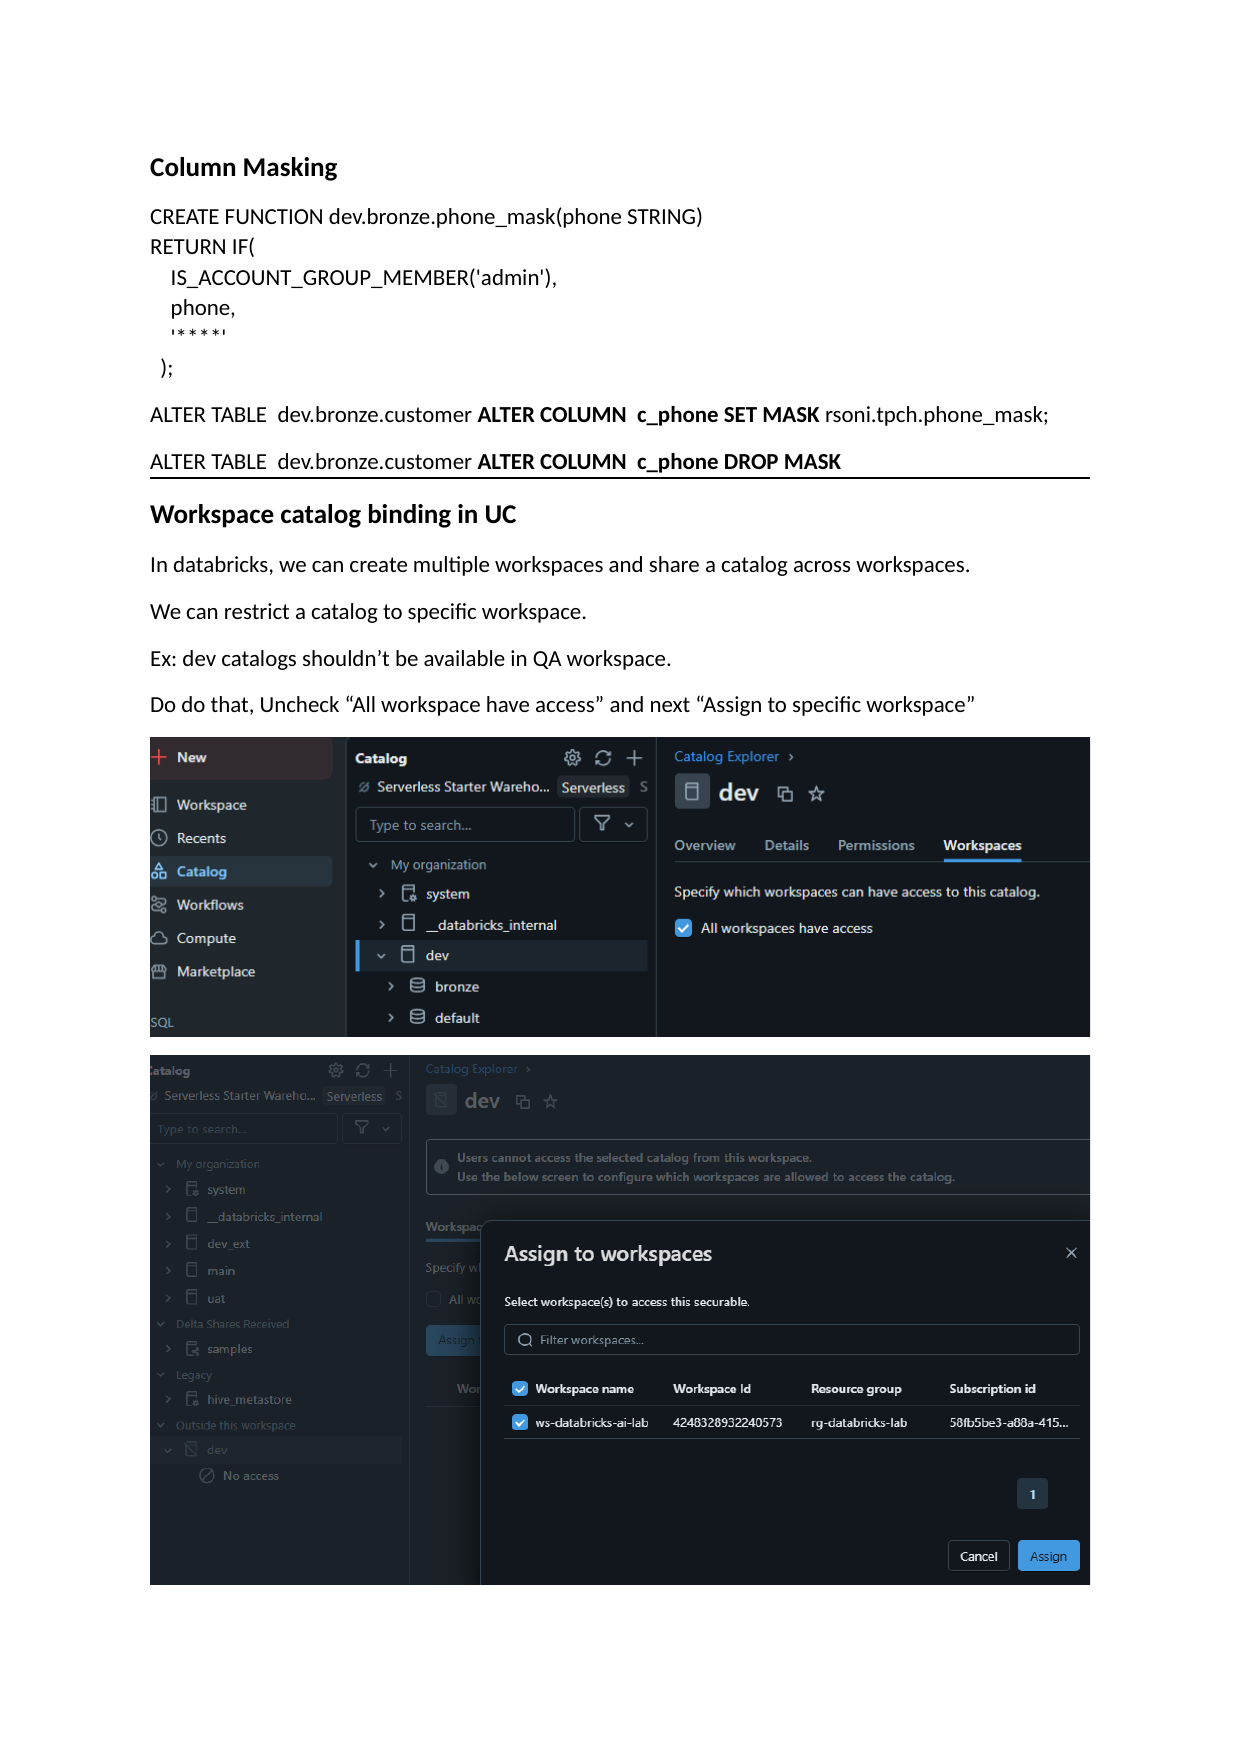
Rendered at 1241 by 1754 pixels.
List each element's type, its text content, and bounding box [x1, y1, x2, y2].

picture [150, 1055, 1091, 1585]
text Workspace catalog binding in UC [150, 498, 1090, 531]
text Column Masking [150, 150, 1090, 183]
text CREATE FUNCTION dev.bronze.phone_mask(phone STRING) RETURN IF( IS_ACCOUNT_GROUP_MEMBER('admin'), phone, '****' ); [150, 202, 1090, 381]
picture [150, 737, 1091, 1037]
text ALTER TABLE dev.bronze.customer ALTER COLUMN c_phone DROP MASK [150, 447, 1090, 477]
text ALTER TABLE dev.bronze.customer ALTER COLUMN c_phone SET MASK rsoni.tpch.phone_mask; [150, 400, 1090, 428]
text Ex: dev catalogs shouldn’t be available in QA workspace. [150, 644, 1090, 672]
text Do do that, Uncheck “All workspace have access” and next “Assign to specific workspace” [150, 691, 1090, 718]
text We can restrict a catalog to specific workspace. [150, 597, 1090, 625]
text In databricks, we can create multiple workspaces and share a catalog across workspaces. [150, 550, 1090, 578]
